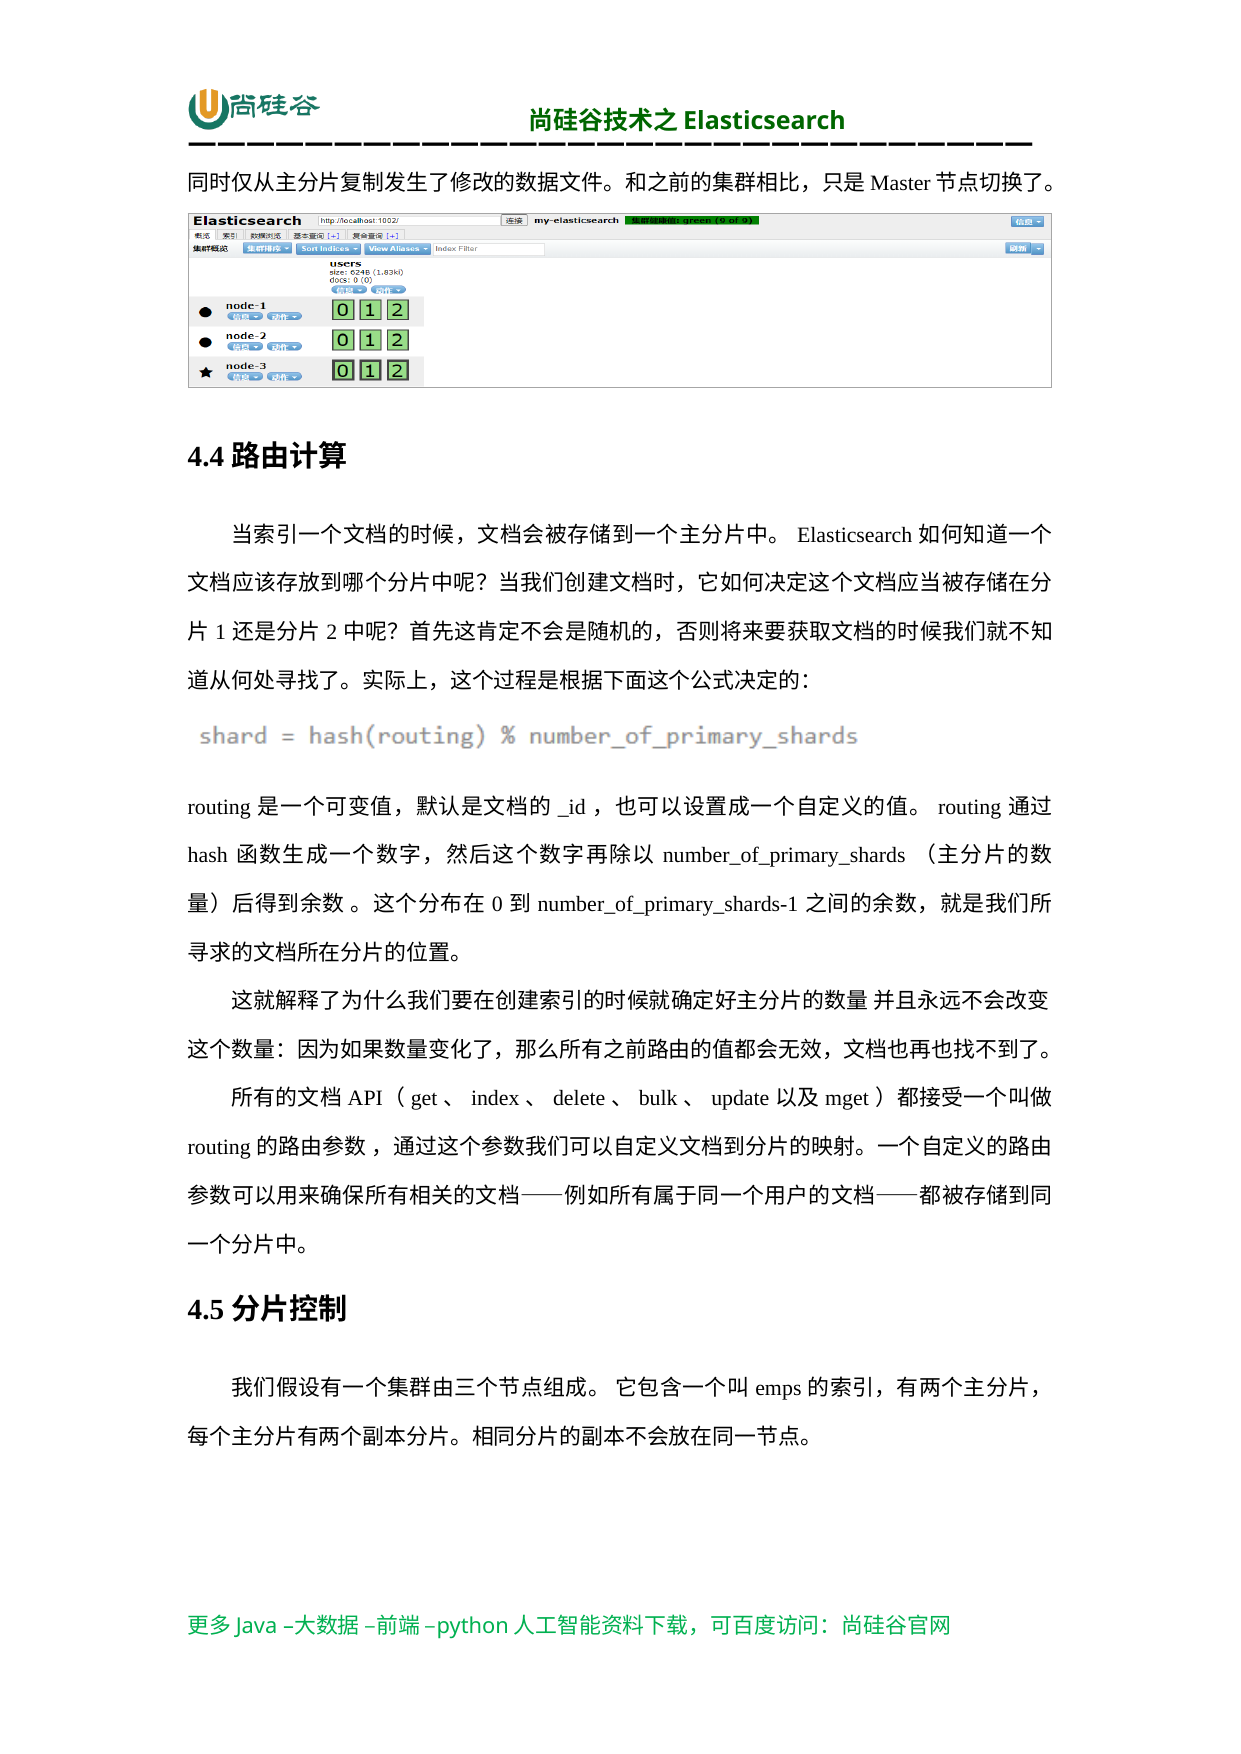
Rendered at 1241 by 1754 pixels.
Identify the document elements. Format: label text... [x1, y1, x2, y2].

text 当索引一个文档的时候，文档会被存储到一个主分片中。 Elasticsearch 如何知道一个文档应该存放到哪个分片中呢？当我们创建文档时，它如何决定这个文档应当被存储在分片 1 还是分片 2 中呢？首先这肯定不会是随机的，否则将来要获取文档的时候我们就不知道从何处寻找了。实际上，这个过程是根据下面这个公式决定的： [187, 516, 1053, 695]
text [187, 165, 1053, 197]
picture [187, 88, 320, 130]
picture [187, 710, 886, 760]
text 我们假设有一个集群由三个节点组成。 它包含一个叫 emps 的索引，有两个主分片，每个主分片有两个副本分片。相同分片的副本不会放在同一节点。 [187, 1370, 1053, 1451]
text routing 是一个可变值，默认是文档的 _id ，也可以设置成一个自定义的值。 routing 通过 hash 函数生成一个数字，然后这个数字再除以 number_of_primary_shards （主分片的数量）后得到余数 。这个分布在 0 到 number_of_primary_shards-1 之间的余数，就是我们所寻求的文档所在分片的位置。 [187, 788, 1053, 967]
subtitle 4.4 路由计算 [187, 421, 1053, 486]
subtitle 4.5 分片控制 [187, 1274, 1053, 1339]
text 所有的文档 API（ get 、 index 、 delete 、 bulk 、 update 以及 mget ）都接受一个叫做 routing 的路由参数 ，通过这个参数我们可以自定义文档到分片的映射。一个自定义的路由参数可以用来确保所有相关的文档——例如所有属于同一个用户的文档——都被存储到同一个分片中。 [187, 1080, 1053, 1259]
picture [189, 214, 1051, 387]
text 这就解释了为什么我们要在创建索引的时候就确定好主分片的数量 并且永远不会改变这个数量：因为如果数量变化了，那么所有之前路由的值都会无效，文档也再也找不到了。 [187, 983, 1053, 1064]
